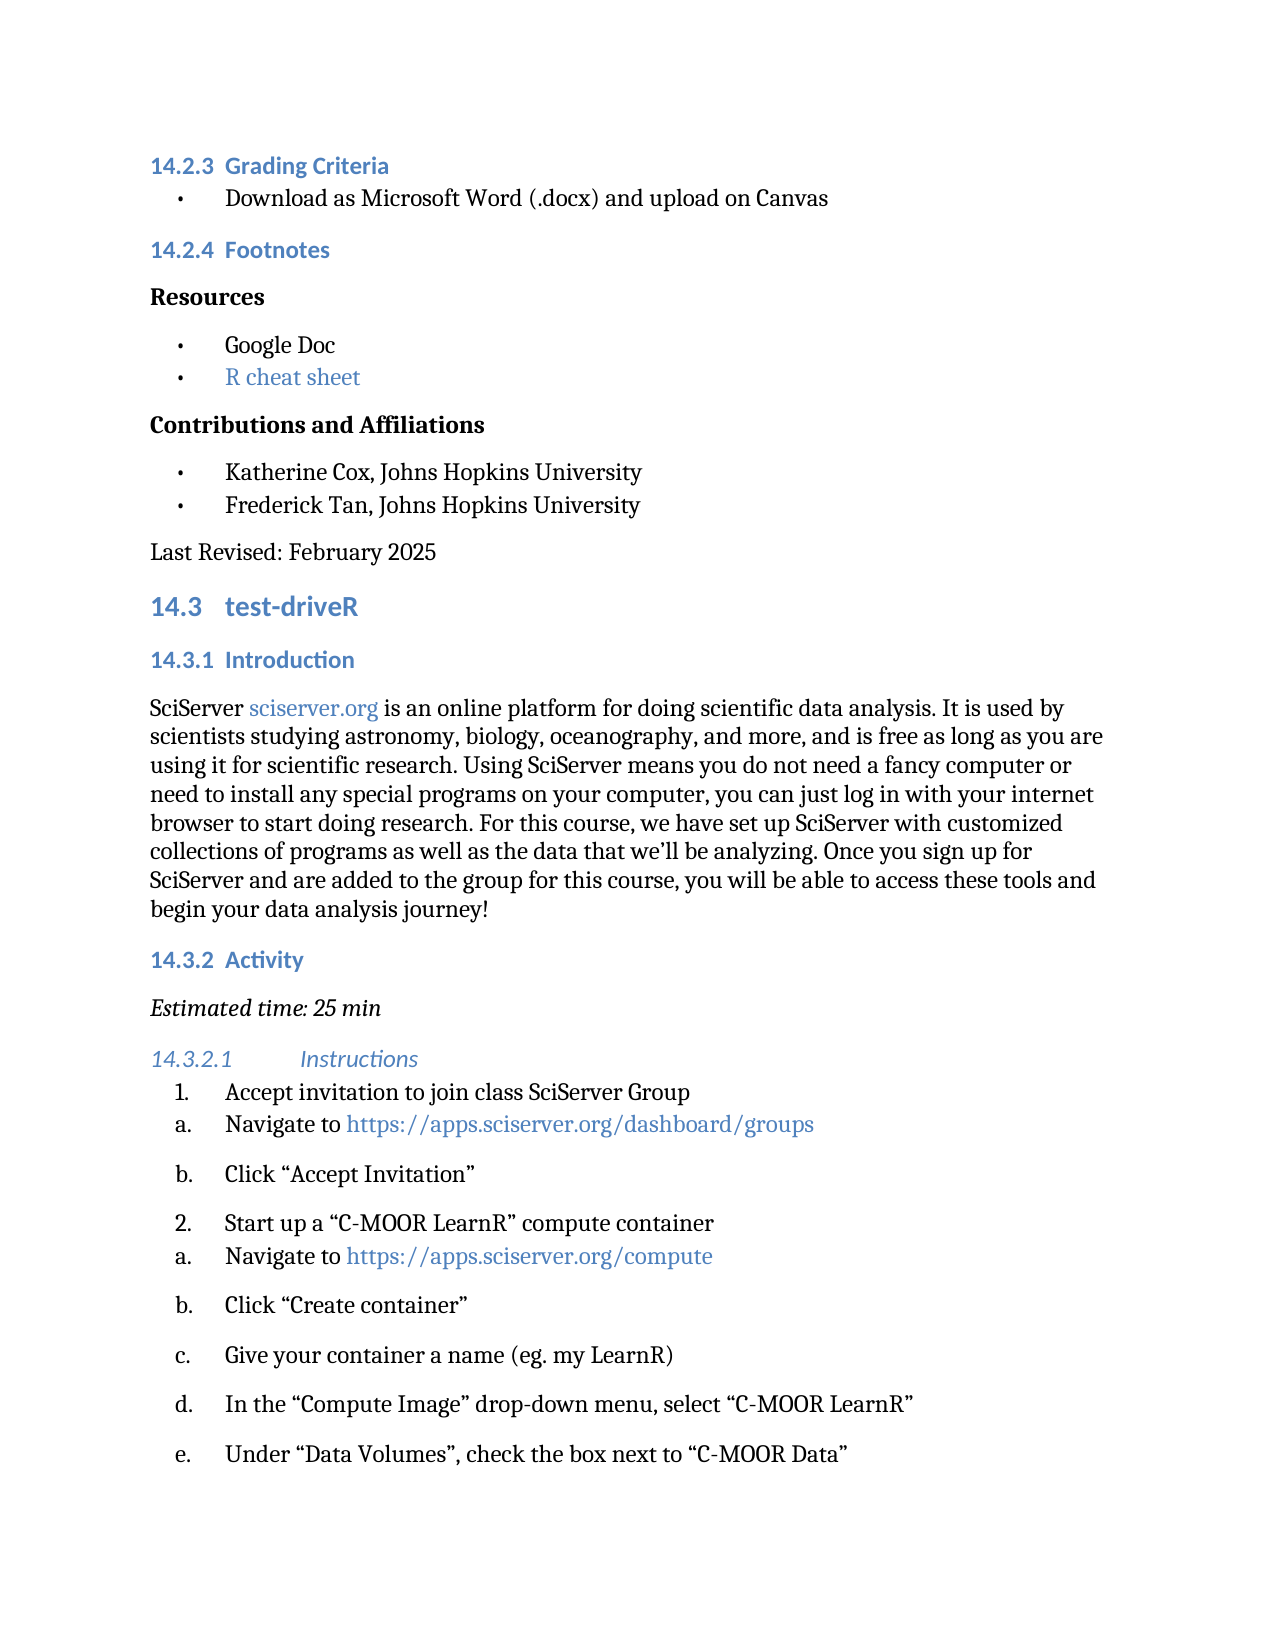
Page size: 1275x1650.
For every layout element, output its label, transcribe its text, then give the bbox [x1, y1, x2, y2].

list Google Doc [175, 331, 1125, 359]
list Give your container a name (eg. my LearnR) [175, 1341, 1125, 1369]
list Click “Create container” [175, 1291, 1125, 1320]
subtitle 14.3 test-driveR [150, 588, 1125, 623]
subtitle 14.3.1 Introduction [150, 644, 1125, 675]
subtitle 14.3.2 Activity [150, 944, 1125, 975]
list Under “Data Volumes”, check the box next to “C-MOOR Data” [175, 1440, 1125, 1469]
subtitle 14.3.2.1 Instructions [150, 1043, 1125, 1074]
text Last Revised: February 2025 [150, 538, 1125, 567]
list Navigate to https://apps.sciserver.org/dashboard/groups [175, 1110, 1125, 1139]
list Download as Microsoft Word (.docx) and upload on Canvas [175, 184, 1125, 213]
text SciServer sciserver.org is an online platform for doing scientific data analysis. It is used by scientists studying astronomy, biology, oceanography, and more, and is free as long as you are using it for scientific research. Using SciServer means you do not need a fancy computer or need to install any special programs on your computer, you can just log in with your internet browser to start doing research. For this course, we have set up SciServer with customized collections of programs as well as the data that we’ll be analyzing. Once you sign up for SciServer and are added to the group for this course, you will be able to access these tools and begin your data analysis journey! [150, 693, 1125, 923]
subtitle 14.2.4 Footnotes [150, 234, 1125, 264]
list Click “Accept Invitation” [175, 1159, 1125, 1188]
list R cheat sheet [175, 363, 1125, 392]
list Accept invitation to join class SciServer Group [175, 1077, 1125, 1106]
list Katherine Cox, Johns Hopkins University [175, 458, 1125, 487]
list Start up a “C-MOOR LearnR” compute container [175, 1209, 1125, 1238]
text Contributions and Affiliations [150, 411, 1125, 439]
list In the “Compute Image” drop-down menu, select “C-MOOR LearnR” [175, 1390, 1125, 1419]
text Resources [150, 283, 1125, 312]
list Navigate to https://apps.sciserver.org/compute [175, 1242, 1125, 1270]
list Frederick Tan, Johns Hopkins University [175, 491, 1125, 519]
subtitle 14.2.3 Grading Criteria [150, 150, 1125, 181]
text Estimated time: 25 min [150, 993, 1125, 1022]
